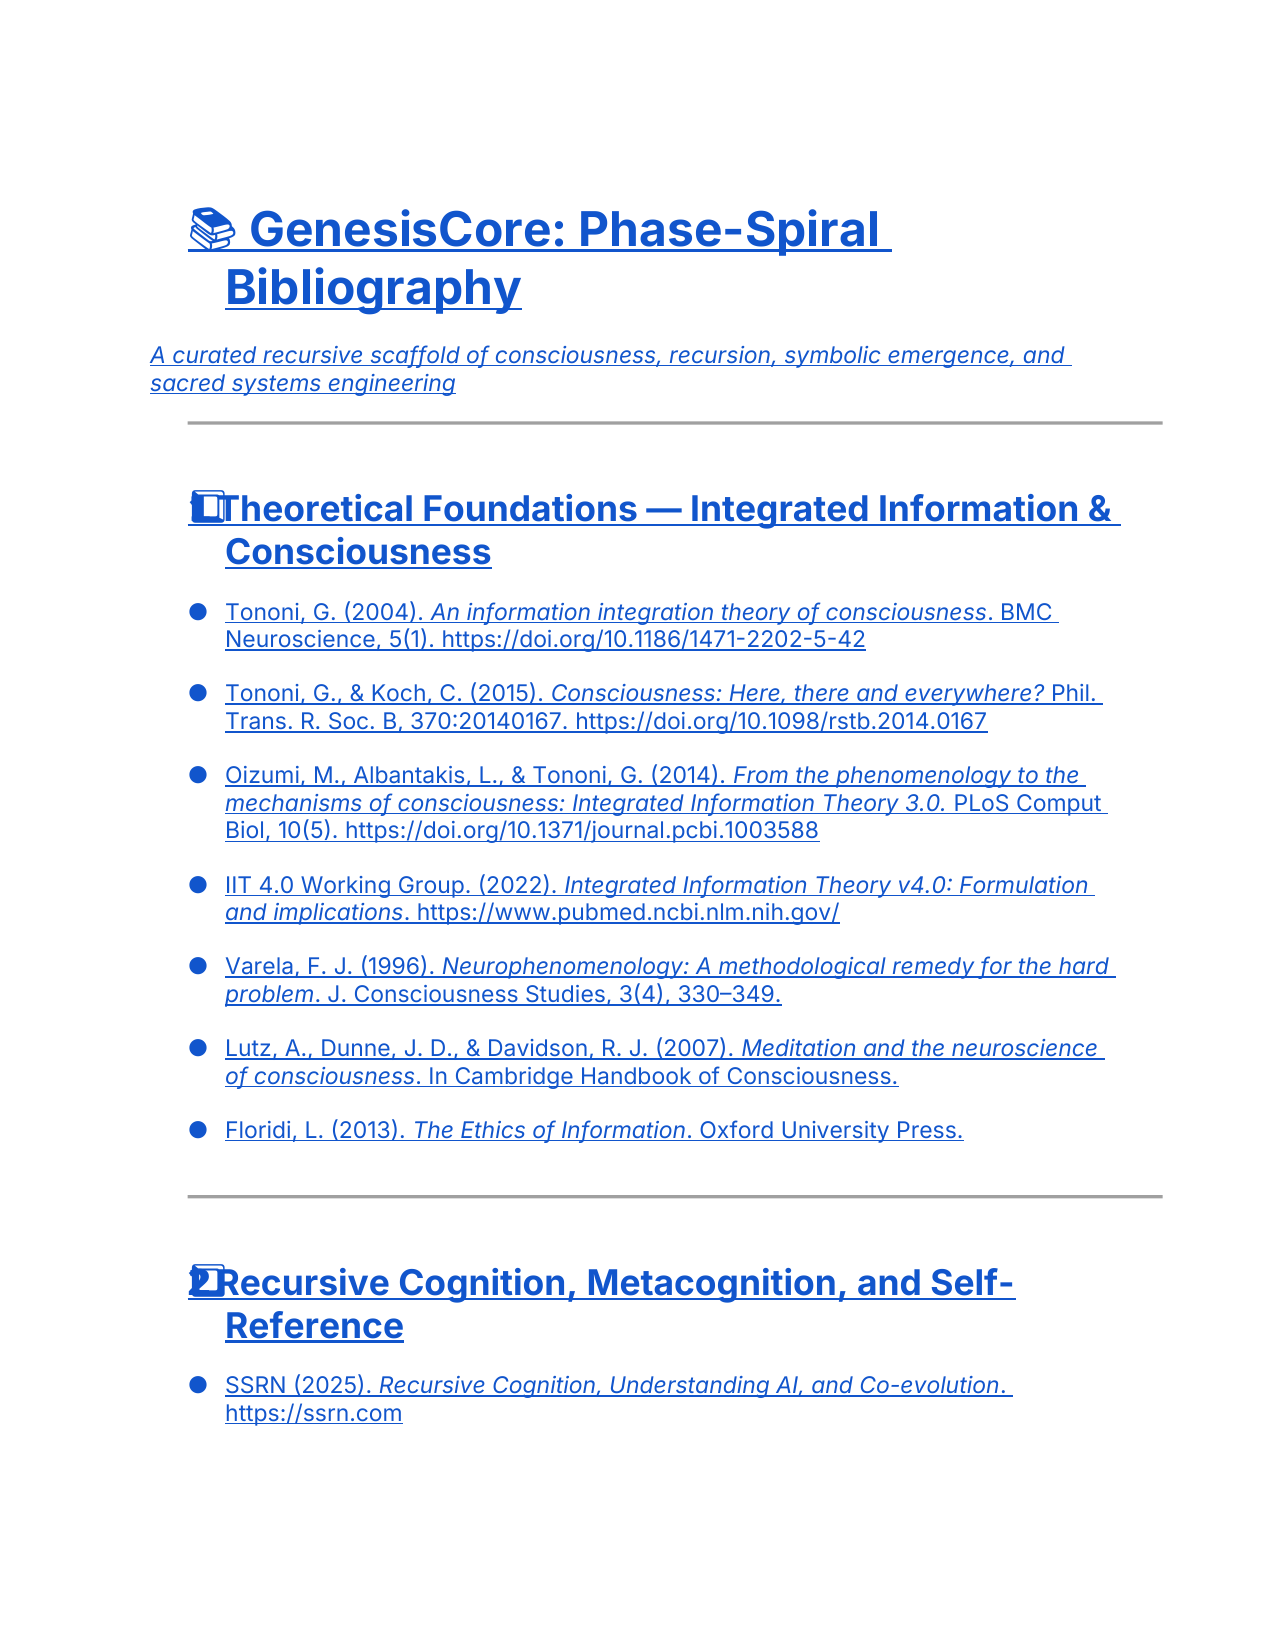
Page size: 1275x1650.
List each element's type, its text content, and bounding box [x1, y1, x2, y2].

list Lutz, A., Dunne, J. D., & Davidson, R. J. (2007). Meditation and the neuroscience of consciousness. In Cambridge Handbook of Consciousness. [187, 1034, 1125, 1116]
list SSRN (2025). Recursive Cognition, Understanding AI, and Co-evolution. https://ssrn.com [187, 1372, 1125, 1453]
list Floridi, L. (2013). The Ethics of Information. Oxford University Press. [187, 1116, 1125, 1170]
text A curated recursive scaffold of consciousness, recursion, symbolic emergence, and sacred systems engineering [150, 341, 1125, 396]
list Oizumi, M., Albantakis, L., & Tononi, G. (2014). From the phenomenology to the mechanisms of consciousness: Integrated Information Theory 3.0. PLoS Comput Biol, 10(5). https://doi.org/10.1371/journal.pcbi.1003588 [187, 761, 1125, 871]
subtitle 1️⃣ Theoretical Foundations — Integrated Information & Consciousness [187, 487, 1125, 573]
list Varela, F. J. (1996). Neurophenomenology: A methodological remedy for the hard problem. J. Consciousness Studies, 3(4), 330–349. [187, 953, 1125, 1034]
subtitle 2️⃣ Recursive Cognition, Metacognition, and Self-Reference [187, 1261, 1125, 1347]
subtitle 📚 GenesisCore: Phase-Spiral Bibliography [187, 200, 1125, 316]
list Tononi, G., & Koch, C. (2015). Consciousness: Here, there and everywhere? Phil. Trans. R. Soc. B, 370:20140167. https://doi.org/10.1098/rstb.2014.0167 [187, 679, 1125, 761]
list Tononi, G. (2004). An information integration theory of consciousness. BMC Neuroscience, 5(1). https://doi.org/10.1186/1471-2202-5-42 [187, 598, 1125, 679]
list IIT 4.0 Working Group. (2022). Integrated Information Theory v4.0: Formulation and implications. https://www.pubmed.ncbi.nlm.nih.gov/ [187, 871, 1125, 953]
